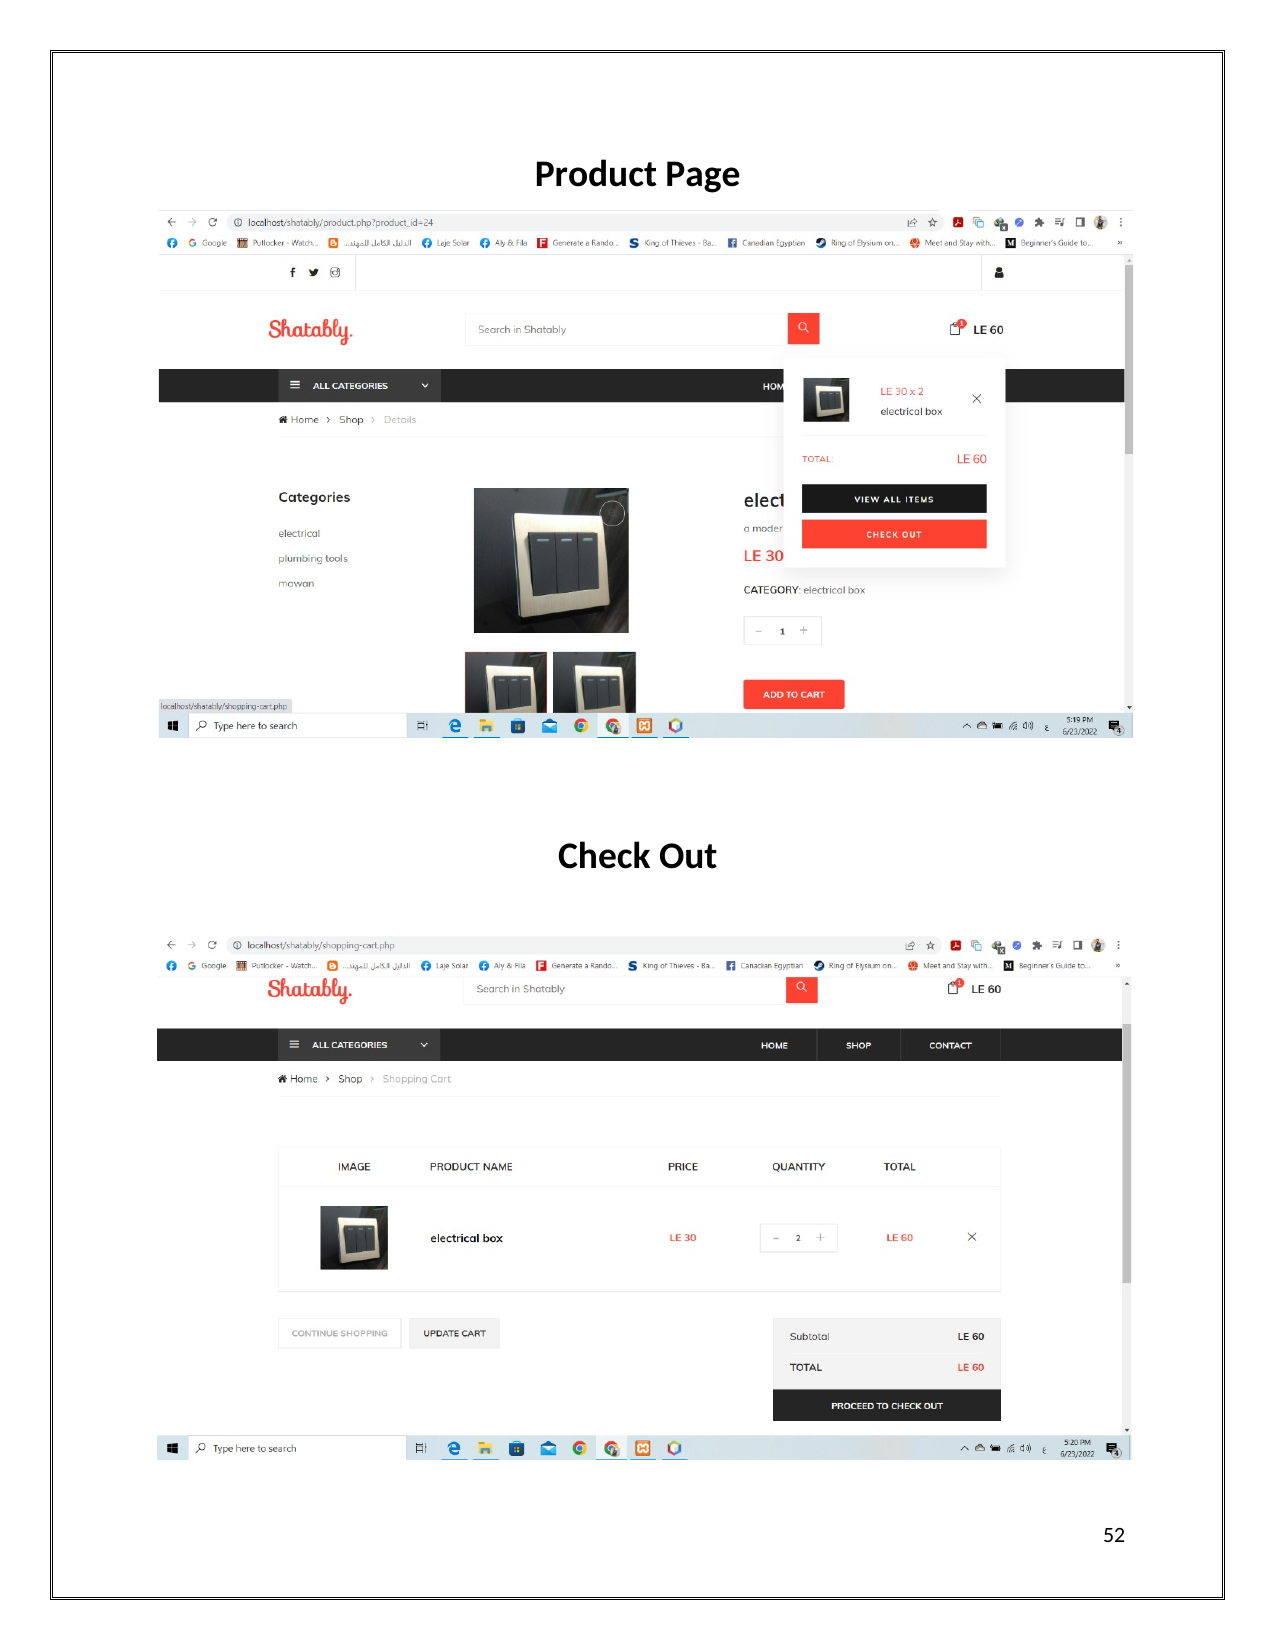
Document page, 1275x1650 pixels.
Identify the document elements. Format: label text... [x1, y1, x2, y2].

picture [157, 935, 1132, 1460]
text Product Page [150, 150, 1125, 196]
picture [158, 210, 1134, 738]
text Check Out [150, 832, 1125, 878]
